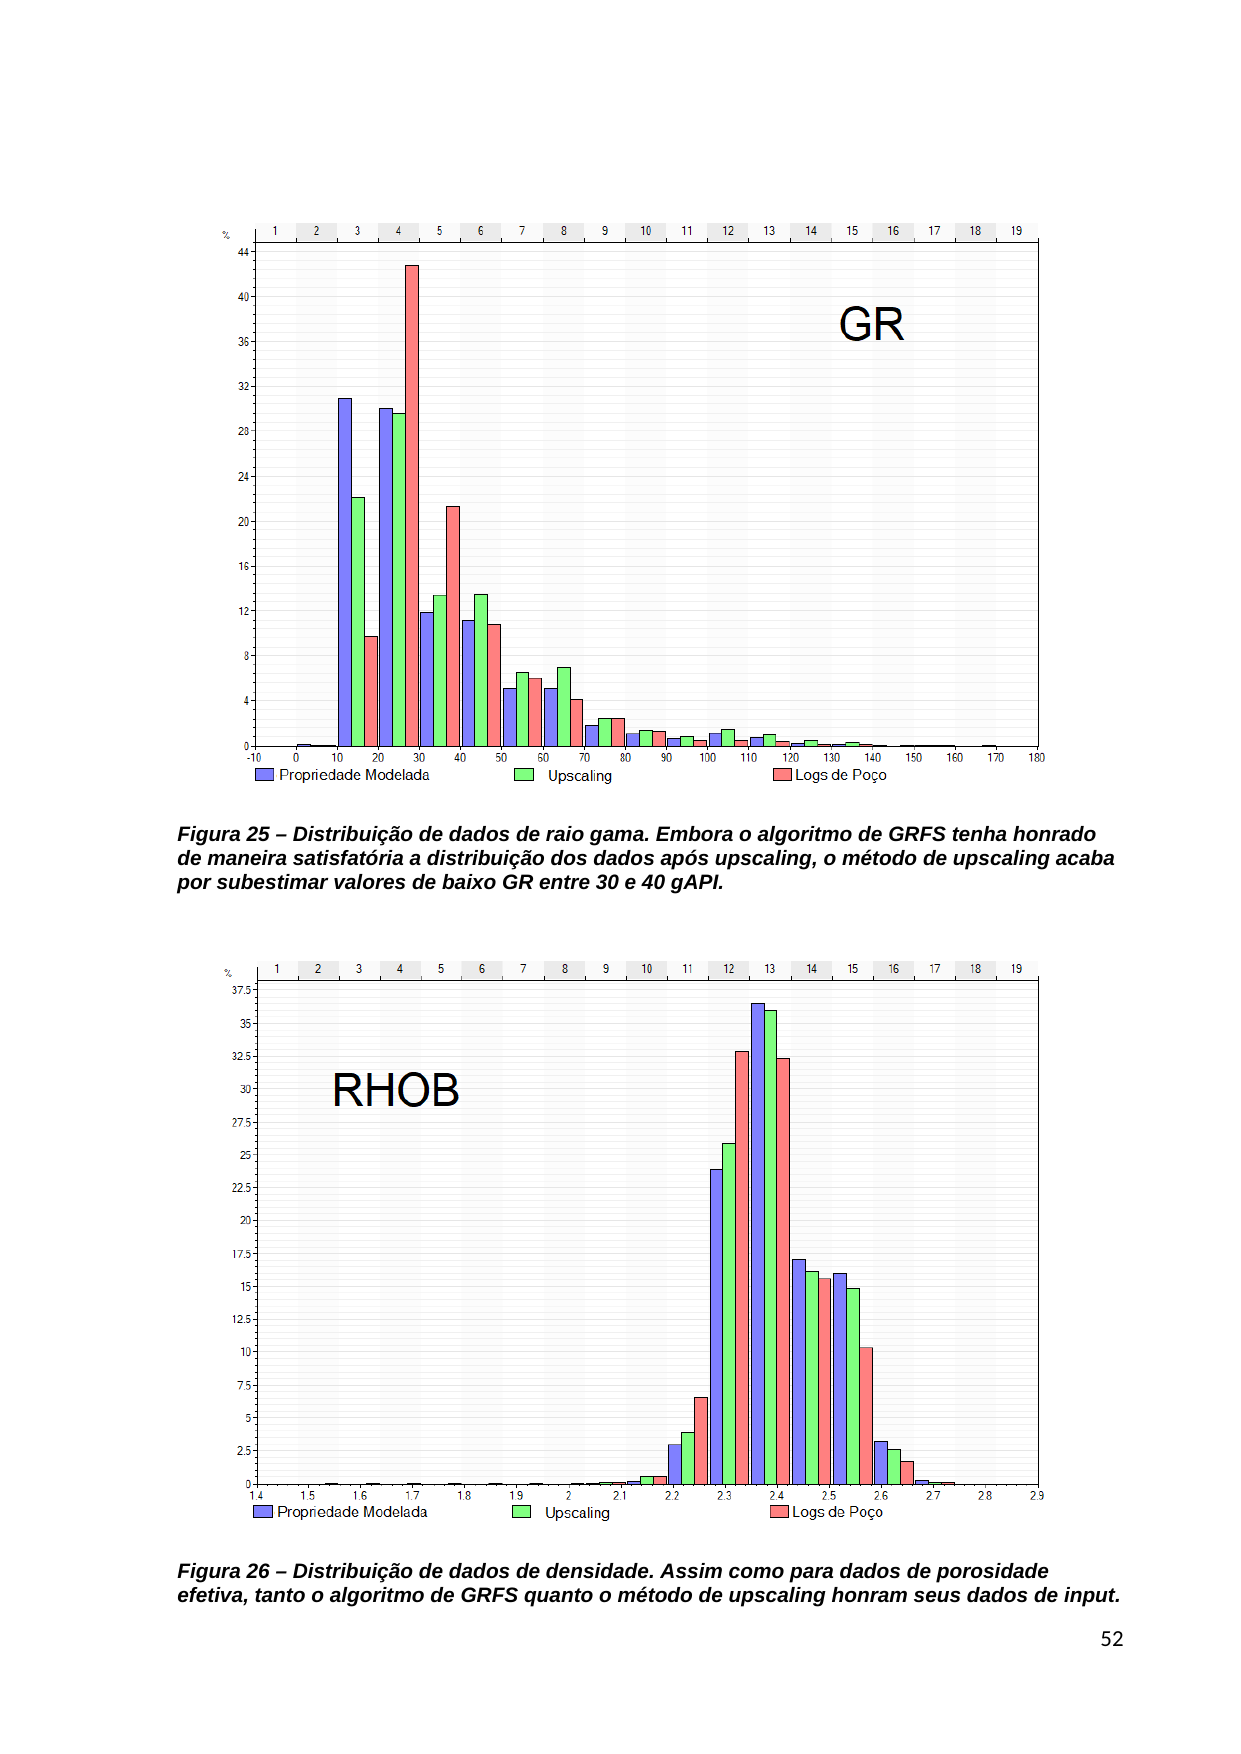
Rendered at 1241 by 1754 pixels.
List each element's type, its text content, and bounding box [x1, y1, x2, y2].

text Figura 26 – Distribuição de dados de densidade. Assim como para dados de porosidade efetiva, tanto o algoritmo de GRFS quanto o método de upscaling honram seus dados de input. [177, 1559, 1123, 1607]
picture [218, 223, 1082, 803]
picture [220, 961, 1080, 1541]
text Figura 25 – Distribuição de dados de raio gama. Embora o algoritmo de GRFS tenha honrado de maneira satisfatória a distribuição dos dados após upscaling, o método de upscaling acaba por subestimar valores de baixo GR entre 30 e 40 gAPI. [177, 822, 1123, 893]
